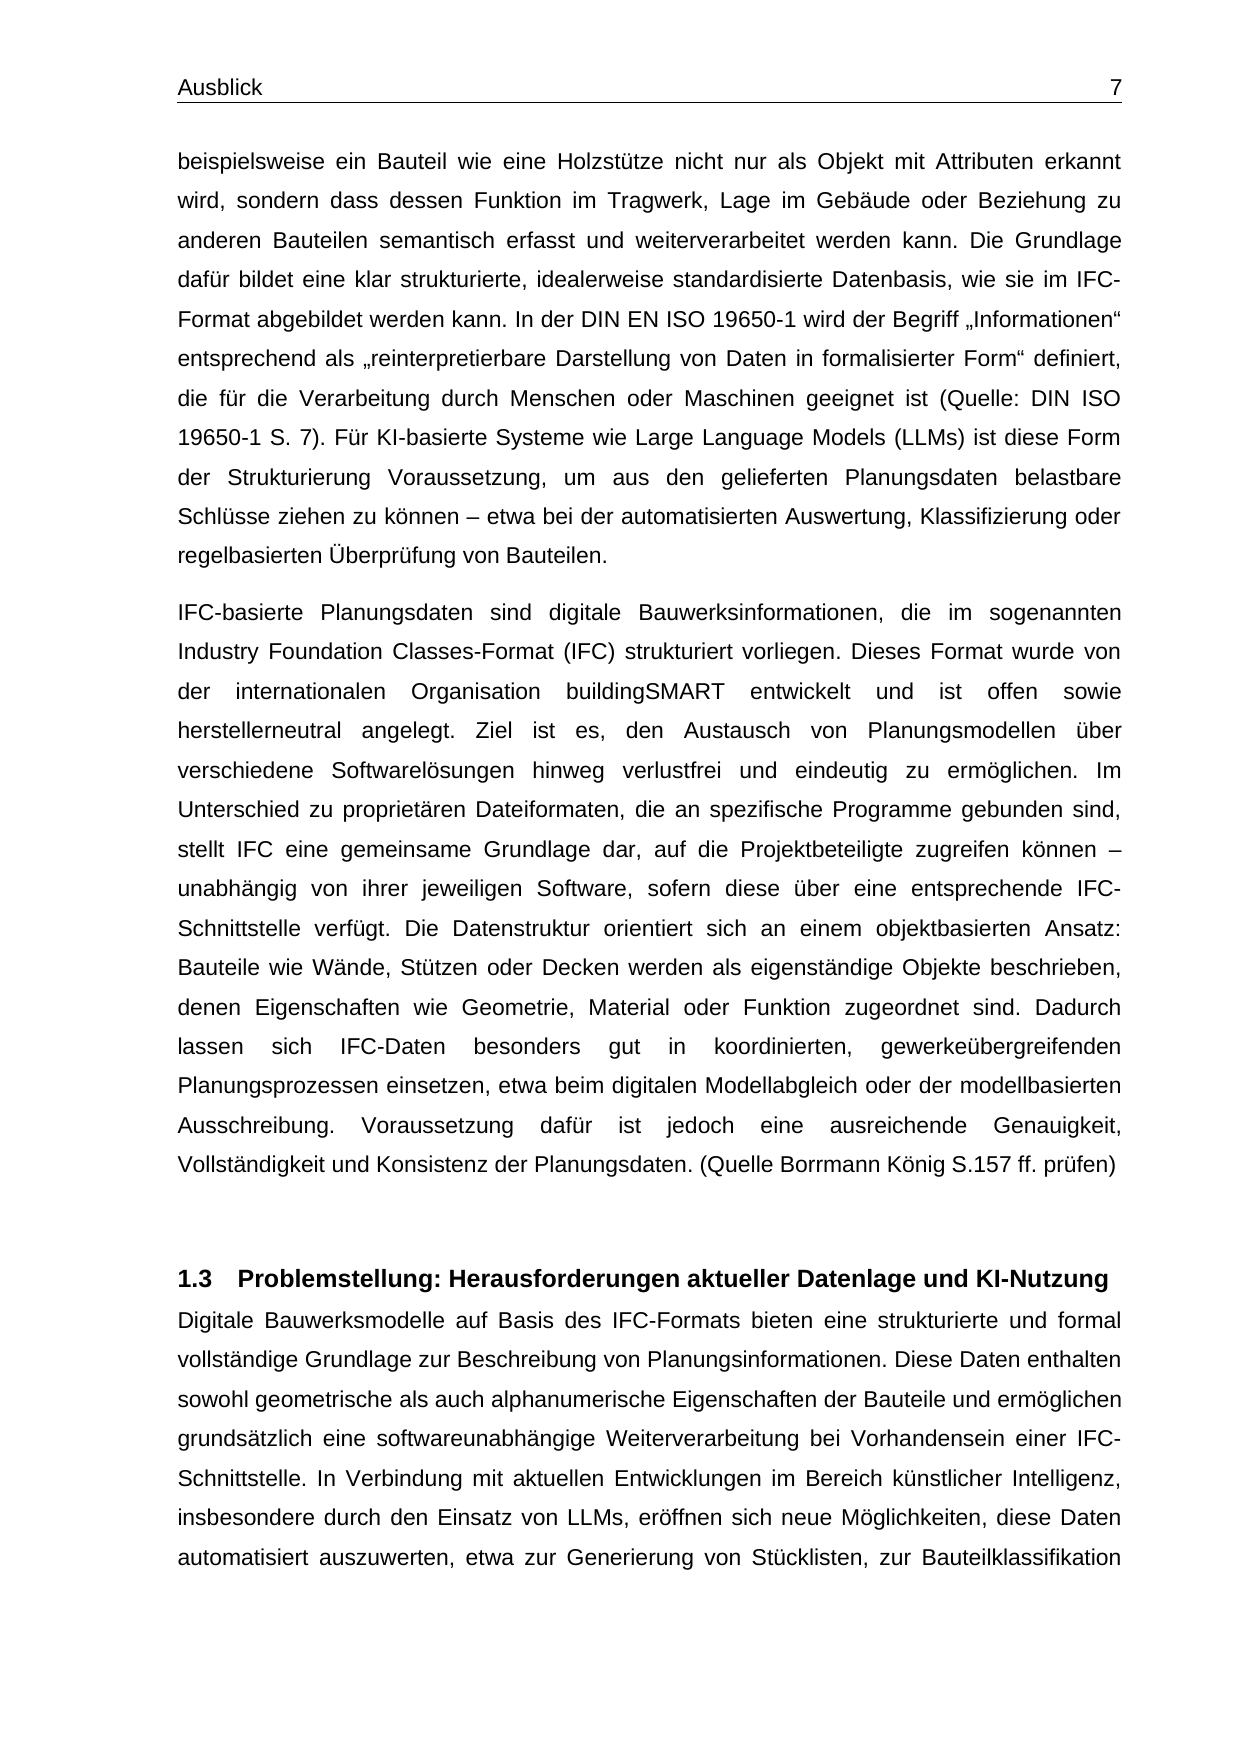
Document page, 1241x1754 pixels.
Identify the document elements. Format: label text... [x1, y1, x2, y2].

subtitle Problemstellung: Herausforderungen aktueller Datenlage und KI-Nutzung [177, 1264, 1122, 1292]
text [177, 148, 1122, 569]
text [177, 1307, 1122, 1570]
text IFC-basierte Planungsdaten sind digitale Bauwerksinformationen, die im sogenannten Industry Foundation Classes-Format (IFC) strukturiert vorliegen. Dieses Format wurde von der internationalen Organisation buildingSMART entwickelt und ist offen sowie herstellerneutral angelegt. Ziel ist es, den Austausch von Planungsmodellen über verschiedene Softwarelösungen hinweg verlustfrei und eindeutig zu ermöglichen. Im Unterschied zu proprietären Dateiformaten, die an spezifische Programme gebunden sind, stellt IFC eine gemeinsame Grundlage dar, auf die Projektbeteiligte zugreifen können – unabhängig von ihrer jeweiligen Software, sofern diese über eine entsprechende IFC-Schnittstelle verfügt. Die Datenstruktur orientiert sich an einem objektbasierten Ansatz: Bauteile wie Wände, Stützen oder Decken werden als eigenständige Objekte beschrieben, denen Eigenschaften wie Geometrie, Material oder Funktion zugeordnet sind. Dadurch lassen sich IFC-Daten besonders gut in koordinierten, gewerkeübergreifenden Planungsprozessen einsetzen, etwa beim digitalen Modellabgleich oder der modellbasierten Ausschreibung. Voraussetzung dafür ist jedoch eine ausreichende Genauigkeit, Vollständigkeit und Konsistenz der Planungsdaten. (Quelle Borrmann König S.157 ff. prüfen) [177, 599, 1122, 1178]
